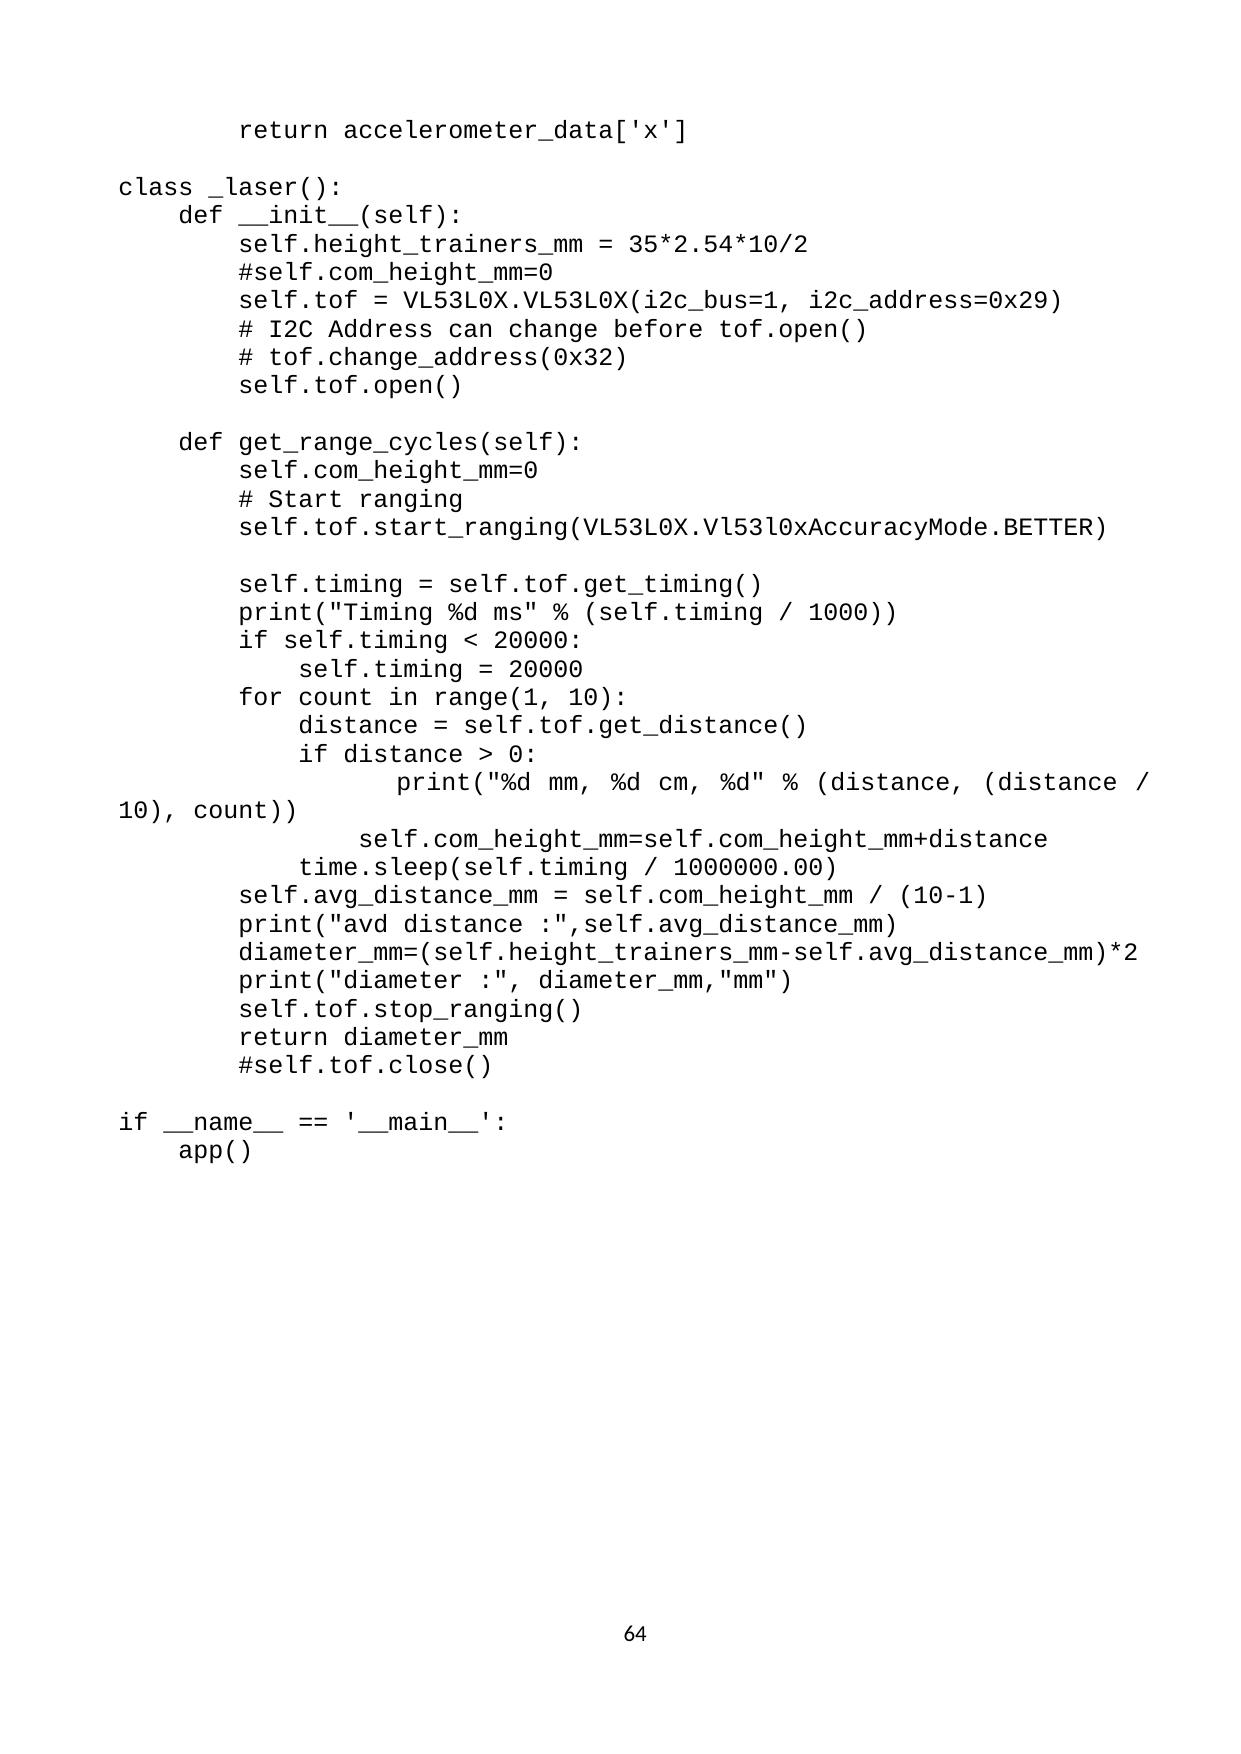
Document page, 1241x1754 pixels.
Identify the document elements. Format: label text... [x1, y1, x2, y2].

text #self.com_height_mm=0 [118, 260, 1152, 288]
text self.com_height_mm=0 [118, 458, 1152, 486]
text self.tof.stop_ranging() [118, 996, 1152, 1025]
text self.height_trainers_mm = 35*2.54*10/2 [118, 231, 1152, 260]
text return diameter_mm [118, 1025, 1152, 1053]
text #self.tof.close() [118, 1053, 1152, 1081]
text def get_range_cycles(self): [118, 430, 1152, 458]
text if distance > 0: [118, 741, 1152, 770]
text print("diameter :", diameter_mm,"mm") [118, 968, 1152, 996]
text self.tof.open() [118, 373, 1152, 401]
text distance = self.tof.get_distance() [118, 713, 1152, 741]
text class _laser(): [118, 175, 1152, 203]
text diameter_mm=(self.height_trainers_mm-self.avg_distance_mm)*2 [118, 940, 1152, 968]
text return accelerometer_data['x'] [118, 118, 1152, 146]
text if self.timing < 20000: [118, 628, 1152, 656]
text app() [118, 1138, 1152, 1166]
text # Start ranging [118, 486, 1152, 515]
text time.sleep(self.timing / 1000000.00) [118, 855, 1152, 883]
text for count in range(1, 10): [118, 685, 1152, 713]
text # I2C Address can change before tof.open() [118, 316, 1152, 345]
text if __name__ == '__main__': [118, 1110, 1152, 1138]
text self.tof.start_ranging(VL53L0X.Vl53l0xAccuracyMode.BETTER) [118, 515, 1152, 543]
text self.avg_distance_mm = self.com_height_mm / (10-1) [118, 883, 1152, 911]
text print("avd distance :",self.avg_distance_mm) [118, 911, 1152, 940]
text self.tof = VL53L0X.VL53L0X(i2c_bus=1, i2c_address=0x29) [118, 288, 1152, 316]
text self.timing = self.tof.get_timing() [118, 571, 1152, 600]
text self.timing = 20000 [118, 656, 1152, 685]
text # tof.change_address(0x32) [118, 345, 1152, 373]
text self.com_height_mm=self.com_height_mm+distance [118, 826, 1152, 855]
text print("Timing %d ms" % (self.timing / 1000)) [118, 600, 1152, 628]
text def __init__(self): [118, 203, 1152, 231]
text print("%d mm, %d cm, %d" % (distance, (distance / 10), count)) [118, 770, 1152, 826]
